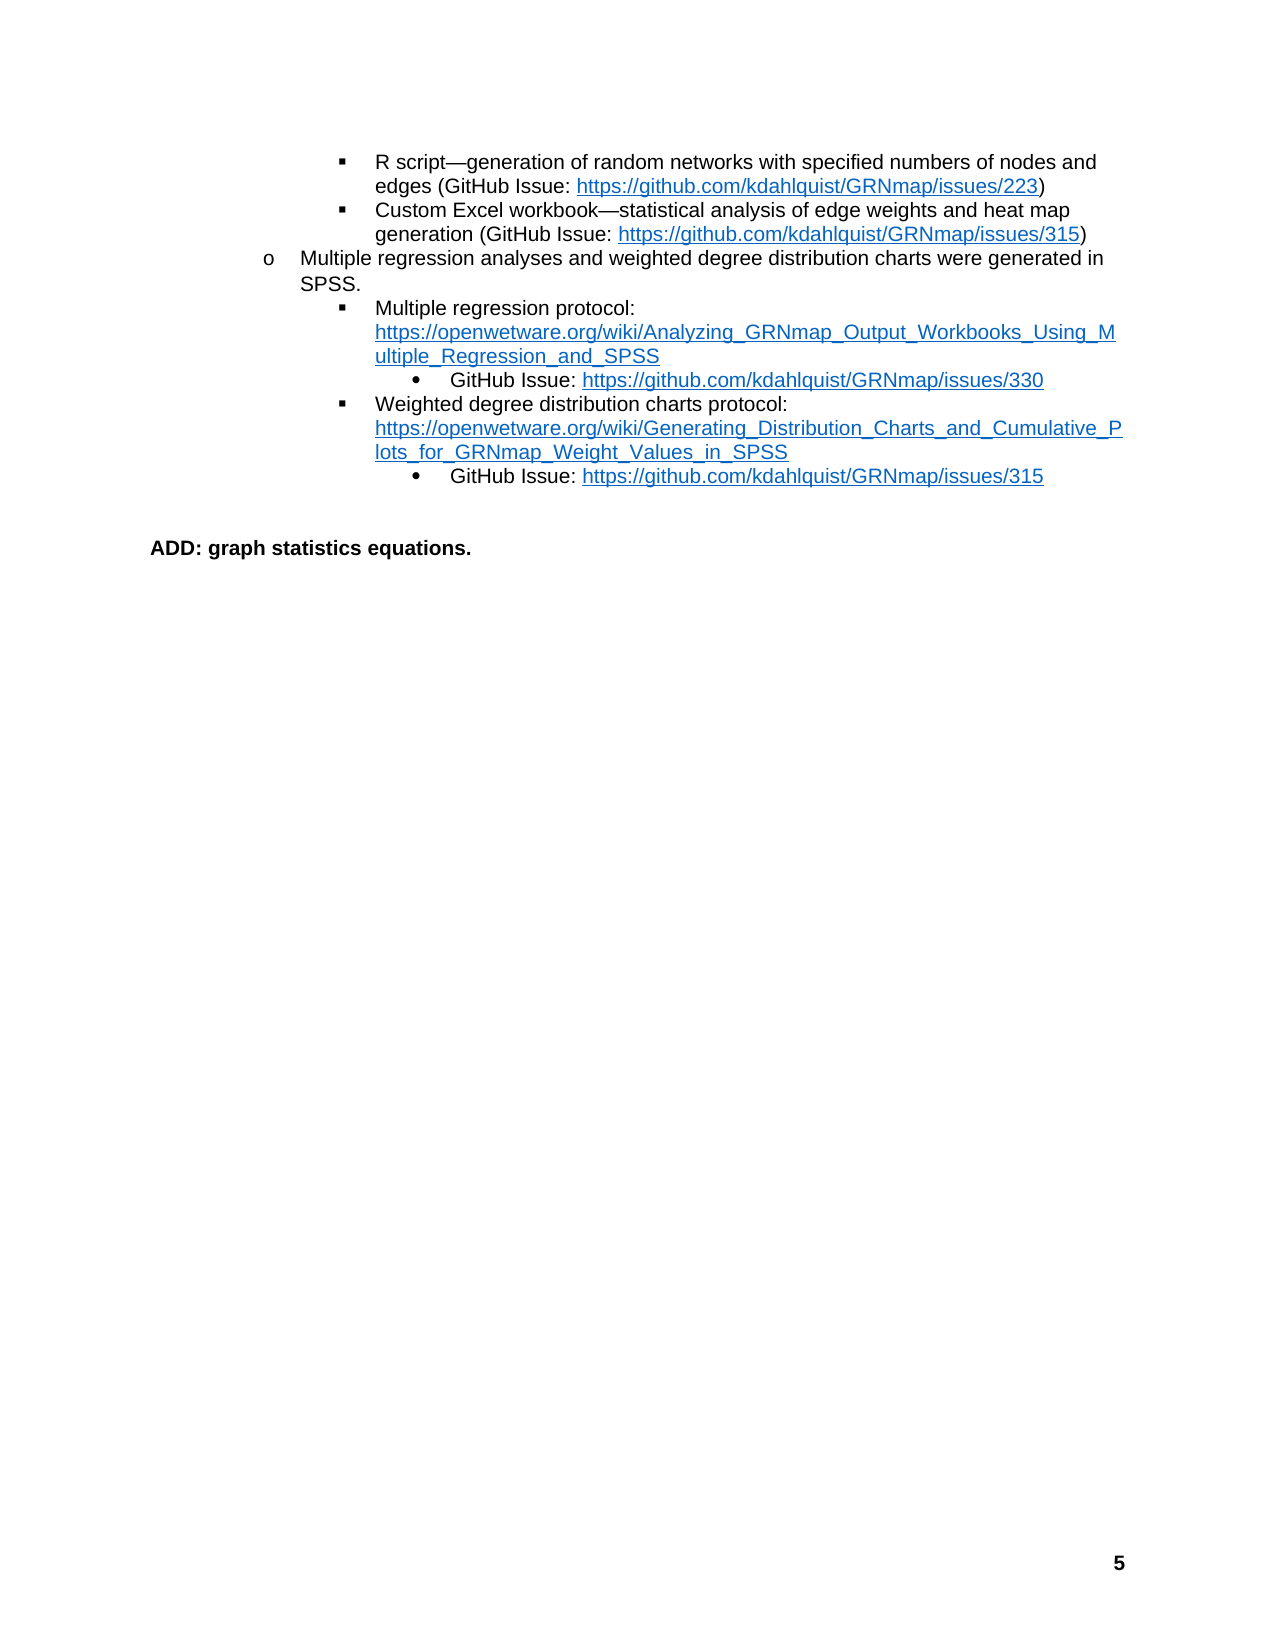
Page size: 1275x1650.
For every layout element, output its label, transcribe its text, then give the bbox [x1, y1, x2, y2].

list GitHub Issue: https://github.com/kdahlquist/GRNmap/issues/315 [412, 464, 1125, 488]
list Custom Excel workbook—statistical analysis of edge weights and heat map generation (GitHub Issue: https://github.com/kdahlquist/GRNmap/issues/315) [337, 198, 1125, 246]
text ADD: graph statistics equations. [150, 536, 1125, 560]
list R script—generation of random networks with specified numbers of nodes and edges (GitHub Issue: https://github.com/kdahlquist/GRNmap/issues/223) [337, 150, 1125, 198]
list GitHub Issue: https://github.com/kdahlquist/GRNmap/issues/330 [412, 368, 1125, 392]
list Weighted degree distribution charts protocol: https://openwetware.org/wiki/Generating_Distribution_Charts_and_Cumulative_Plots_for_GRNmap_Weight_Values_in_SPSS [337, 392, 1125, 464]
list Multiple regression protocol: https://openwetware.org/wiki/Analyzing_GRNmap_Output_Workbooks_Using_Multiple_Regression_and_SPSS [337, 296, 1125, 368]
list Multiple regression analyses and weighted degree distribution charts were generated in SPSS. [262, 246, 1125, 296]
